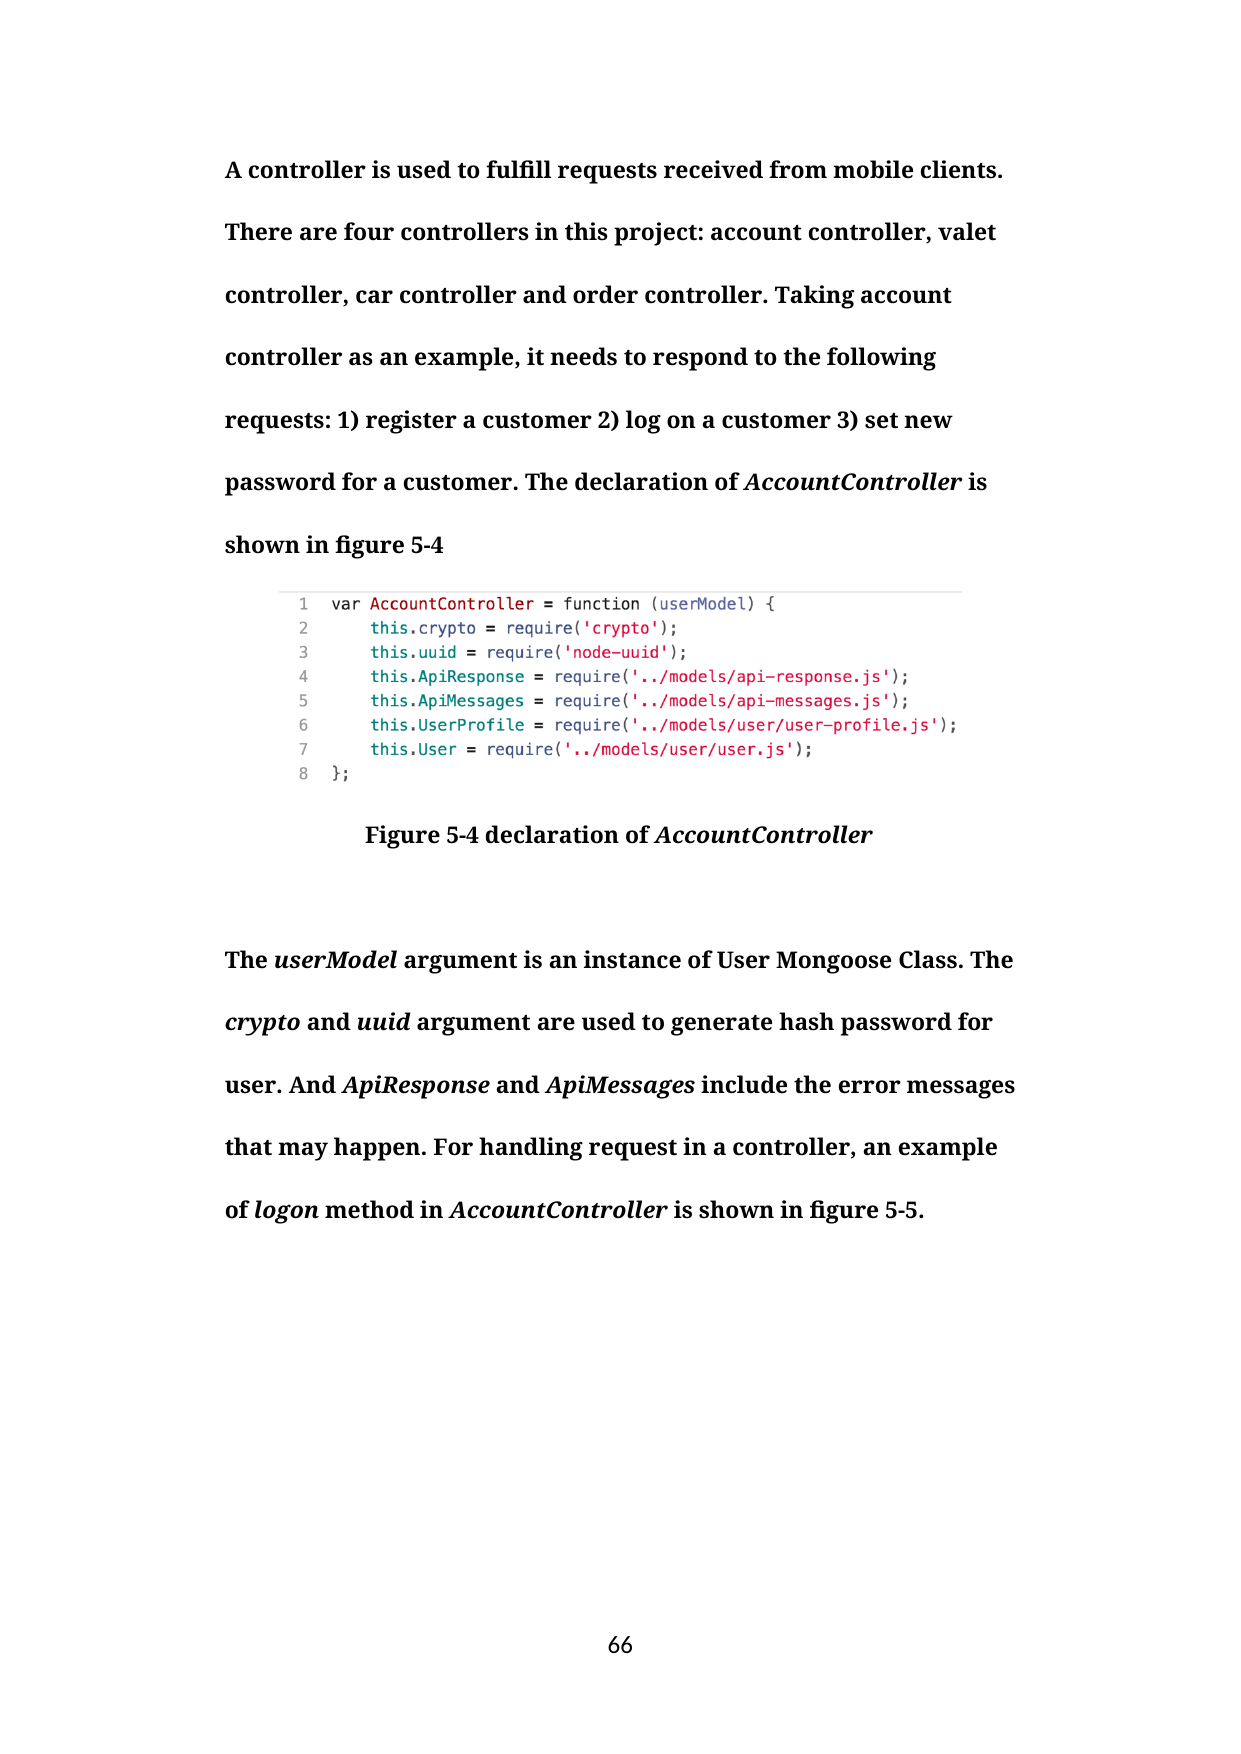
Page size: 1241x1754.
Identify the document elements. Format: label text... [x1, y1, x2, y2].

picture [278, 591, 962, 789]
text A controller is used to fulfill requests received from mobile clients. There are four controllers in this project: account controller, valet controller, car controller and order controller. Taking account controller as an example, it needs to respond to the following requests: 1) register a customer 2) log on a customer 3) set new password for a customer. The declaration of AccountController is shown in figure 5-4 [224, 153, 1016, 560]
text Figure 5-4 declaration of AccountController [224, 819, 1016, 850]
text The userModel argument is an instance of User Mongoose Class. The crypto and uuid argument are used to generate hash password for user. And ApiResponse and ApiMessages include the error messages that may happen. For handling request in a controller, an example of logon method in AccountController is shown in figure 5-5. [224, 944, 1016, 1225]
